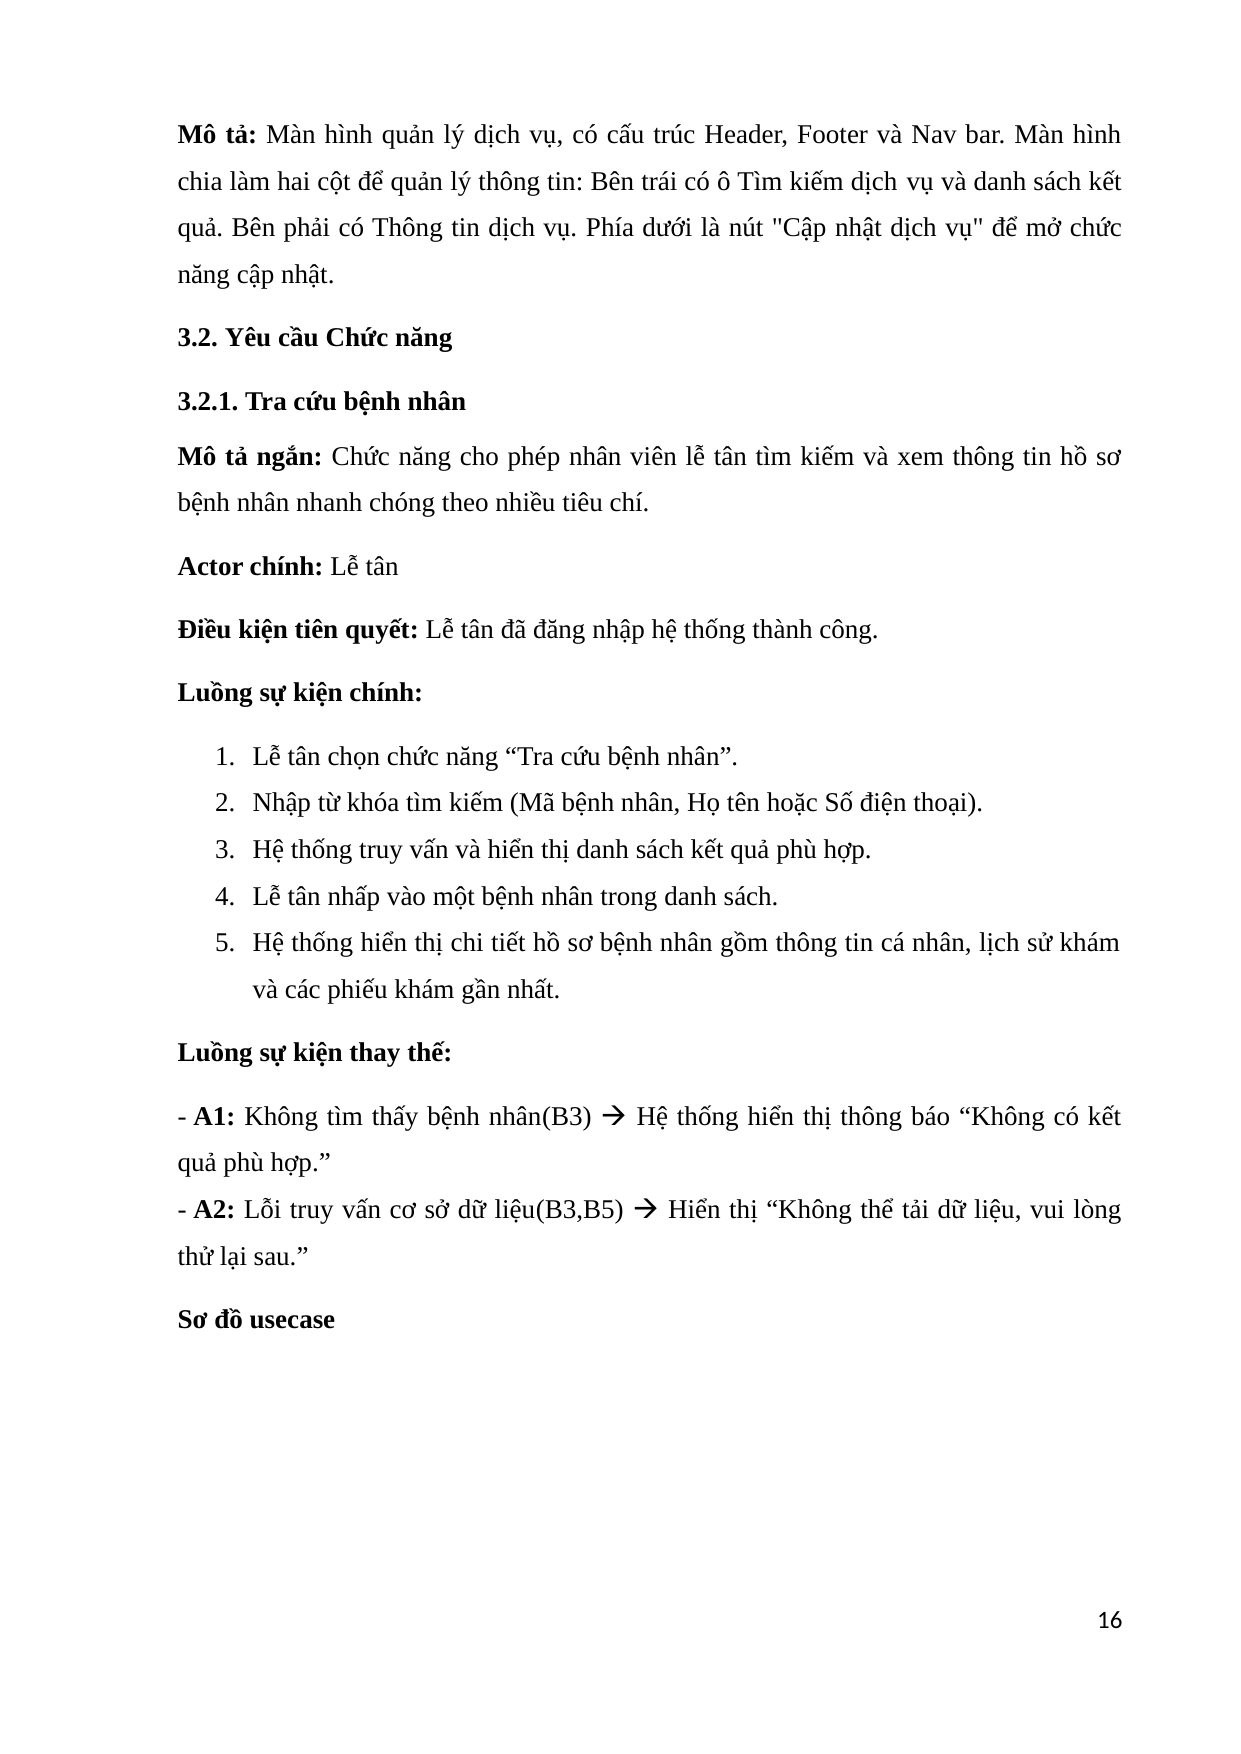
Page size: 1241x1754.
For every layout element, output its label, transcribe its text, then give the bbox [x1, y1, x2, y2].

text Điều kiện tiên quyết: Lễ tân đã đăng nhập hệ thống thành công. [177, 613, 1122, 644]
text Luồng sự kiện thay thế: [177, 1036, 1122, 1068]
text Actor chính: Lễ tân [177, 550, 1122, 581]
subtitle Tra cứu bệnh nhân [177, 385, 1122, 416]
subtitle Yêu cầu Chức năng [177, 321, 1122, 353]
text Sơ đồ usecase [177, 1303, 1122, 1334]
list Hệ thống truy vấn và hiển thị danh sách kết quả phù hợp. [215, 833, 1122, 864]
list A2: Lỗi truy vấn cơ sở dữ liệu(B3,B5) Hiển thị “Không thể tải dữ liệu, vui lòng thử lại sau.” [177, 1193, 1122, 1271]
list Lễ tân chọn chức năng “Tra cứu bệnh nhân”. [215, 740, 1122, 771]
text Mô tả: Màn hình quản lý dịch vụ, có cấu trúc Header, Footer và Nav bar. Màn hình chia làm hai cột để quản lý thông tin: Bên trái có ô Tìm kiếm dịch vụ và danh sách kết quả. Bên phải có Thông tin dịch vụ. Phía dưới là nút "Cập nhật dịch vụ" để mở chức năng cập nhật. [177, 118, 1122, 289]
list Hệ thống hiển thị chi tiết hồ sơ bệnh nhân gồm thông tin cá nhân, lịch sử khám và các phiếu khám gần nhất. [215, 926, 1122, 1004]
list Nhập từ khóa tìm kiếm (Mã bệnh nhân, Họ tên hoặc Số điện thoại). [215, 786, 1122, 818]
text Luồng sự kiện chính: [177, 676, 1122, 708]
list A1: Không tìm thấy bệnh nhân(B3) Hệ thống hiển thị thông báo “Không có kết quả phù hợp.” [177, 1100, 1122, 1178]
list Lễ tân nhấp vào một bệnh nhân trong danh sách. [215, 880, 1122, 911]
text Mô tả ngắn: Chức năng cho phép nhân viên lễ tân tìm kiếm và xem thông tin hồ sơ bệnh nhân nhanh chóng theo nhiều tiêu chí. [177, 440, 1122, 518]
